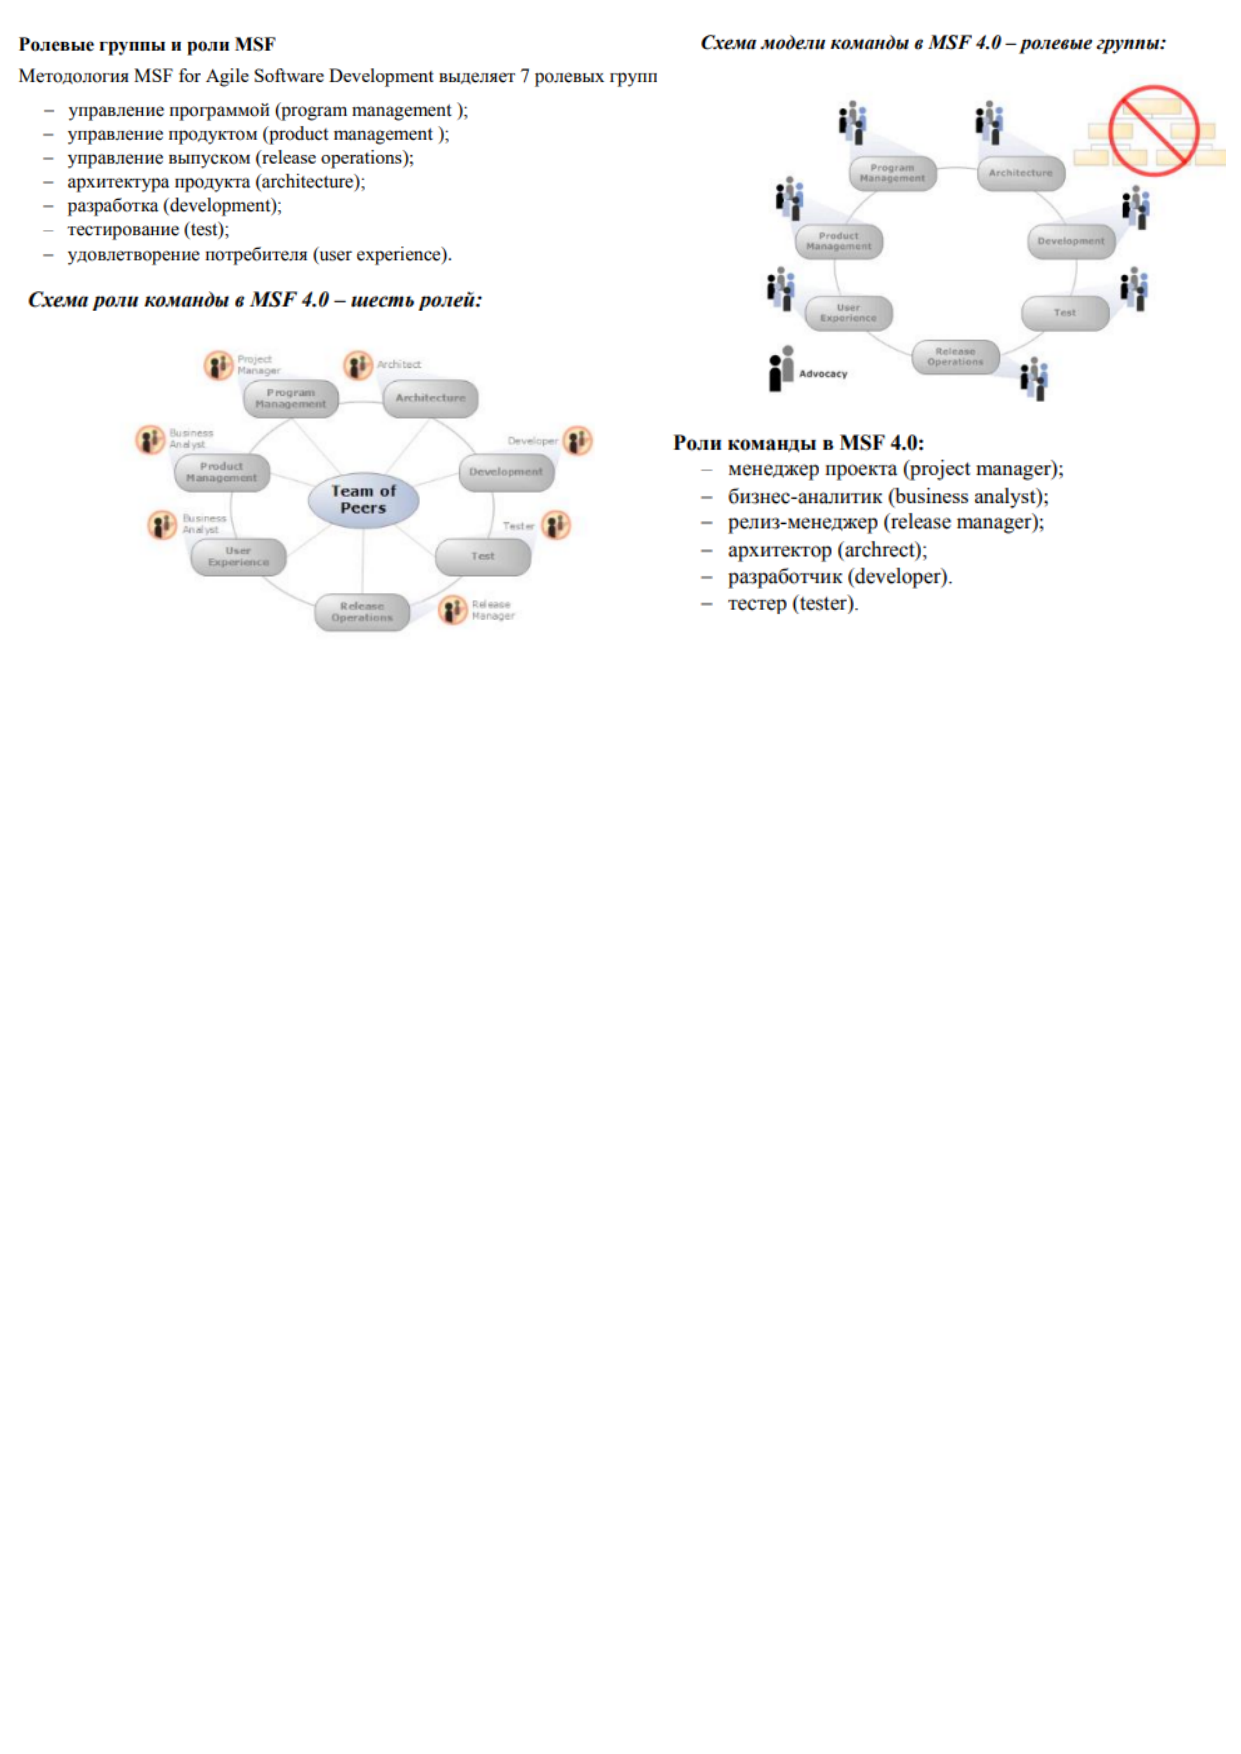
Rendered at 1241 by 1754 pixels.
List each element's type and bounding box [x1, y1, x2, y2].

picture [12, 276, 596, 641]
picture [13, 32, 658, 268]
picture [695, 31, 1226, 407]
picture [667, 423, 1065, 617]
